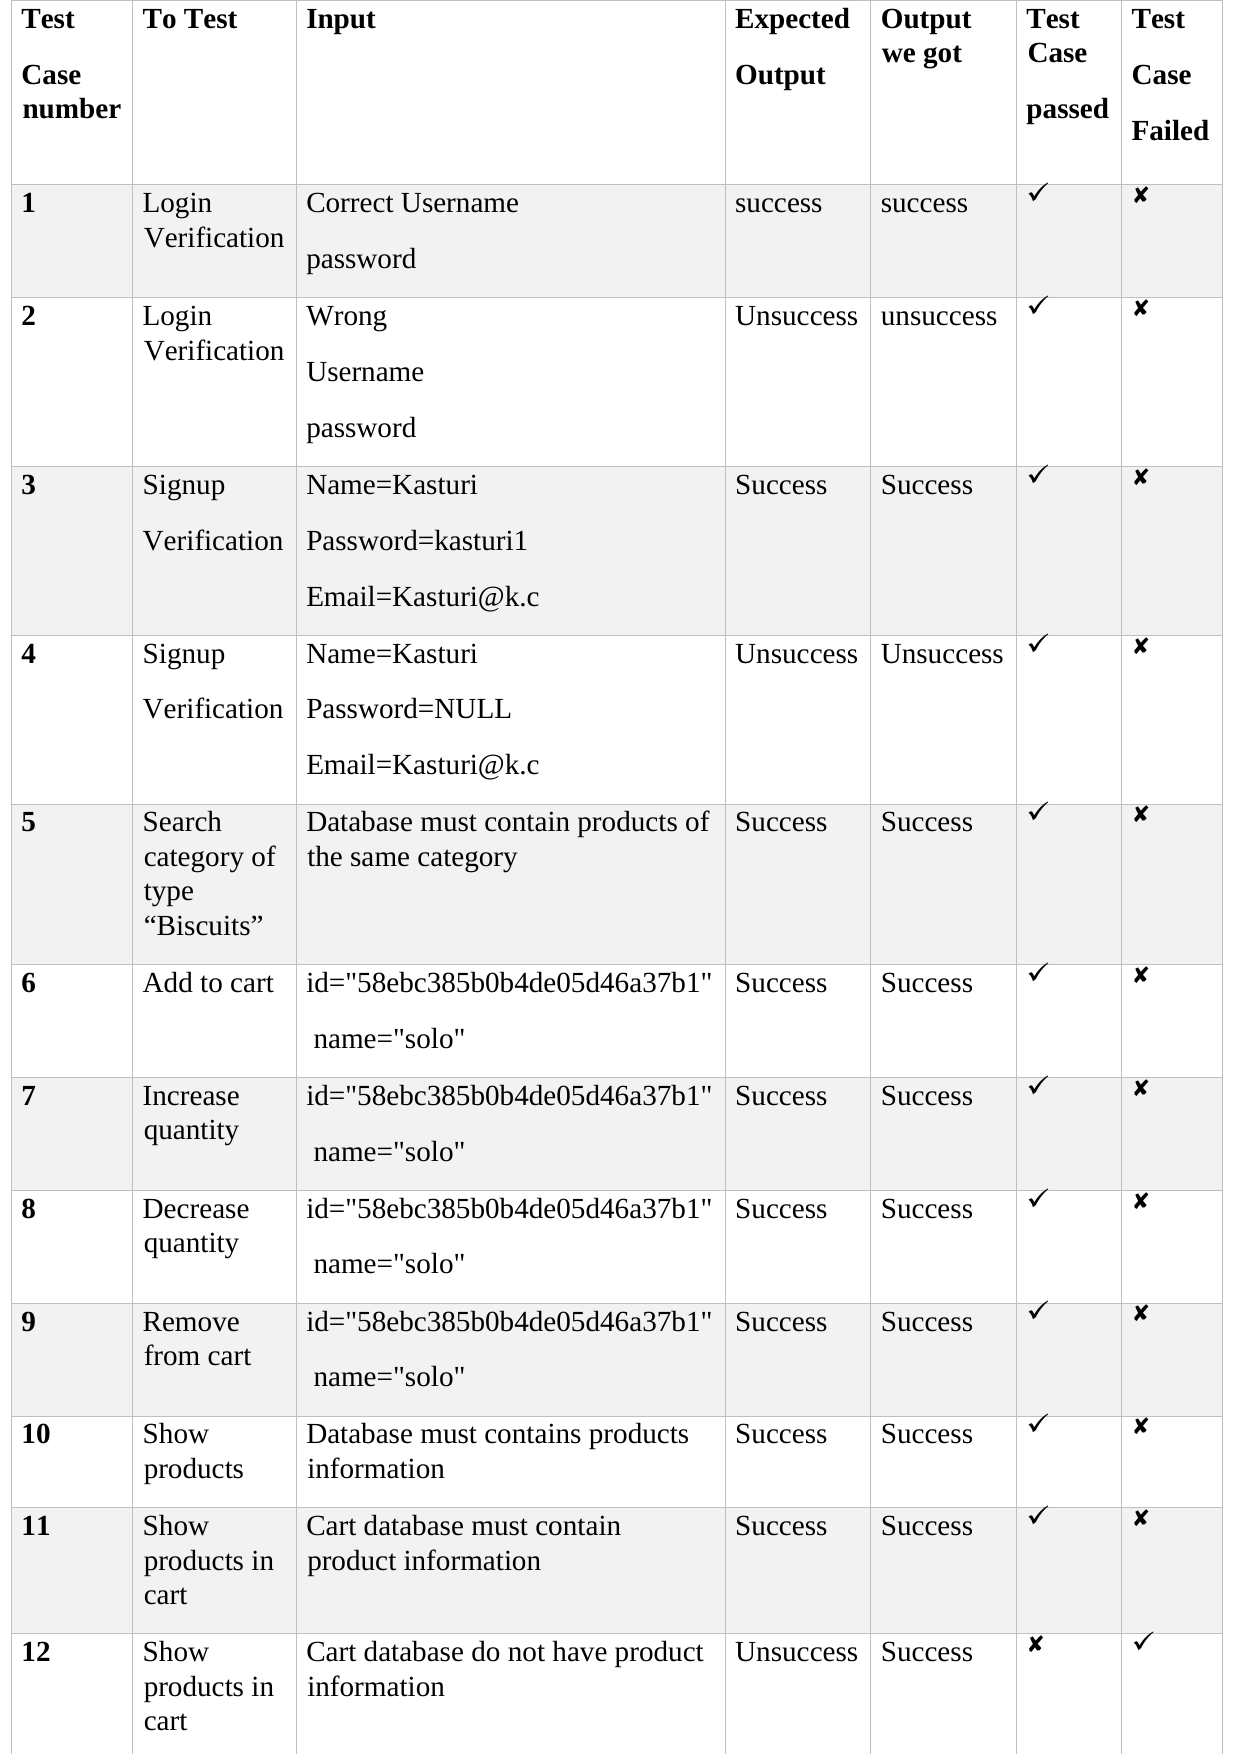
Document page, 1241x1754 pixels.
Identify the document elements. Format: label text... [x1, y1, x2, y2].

table_header Test Case passed [1017, 1, 1121, 184]
table_cell Signup Verification [133, 636, 296, 803]
table_cell Show products [133, 1417, 296, 1507]
table_cell [1017, 467, 1121, 635]
table_cell Add to cart [133, 965, 296, 1077]
table_cell unsuccess [871, 298, 1016, 466]
table_cell Success [871, 1417, 1016, 1507]
table_cell Success [871, 1078, 1016, 1190]
table_cell [1122, 1508, 1222, 1633]
table_cell Success [726, 1191, 870, 1303]
table_cell success [871, 185, 1016, 297]
table_cell [1122, 805, 1222, 964]
table_cell [1017, 298, 1121, 466]
table_cell 6 [12, 965, 132, 1077]
table_cell 8 [12, 1191, 132, 1303]
table_cell [1122, 467, 1222, 635]
table_cell [1017, 636, 1121, 803]
table_cell Decrease quantity [133, 1191, 296, 1303]
table_cell 9 [12, 1304, 132, 1416]
table_cell Search category of type “Biscuits” [133, 805, 296, 964]
table_cell Database must contain products of the same category [297, 805, 725, 964]
table_cell Success [726, 1304, 870, 1416]
table_cell 10 [12, 1417, 132, 1507]
table_cell [1122, 185, 1222, 297]
table_header Input [297, 1, 725, 184]
table_cell Success [871, 965, 1016, 1077]
table_cell Login Verification [133, 185, 296, 297]
table_cell id="58ebc385b0b4de05d46a37b1" name="solo" [297, 1304, 725, 1416]
table_cell [1122, 1417, 1222, 1507]
table_cell Cart database do not have product information [297, 1634, 725, 1754]
table_cell Unsuccess [726, 636, 870, 803]
table_cell [1017, 965, 1121, 1077]
table_cell Success [726, 1078, 870, 1190]
table_header Output we got [871, 1, 1016, 184]
table_header Test Case Failed [1122, 1, 1222, 184]
table_cell Cart database must contain product information [297, 1508, 725, 1633]
table_cell Correct Username password [297, 185, 725, 297]
table_cell 3 [12, 467, 132, 635]
table_cell Name=Kasturi Password=NULL Email=Kasturi@k.c [297, 636, 725, 803]
table_cell id="58ebc385b0b4de05d46a37b1" name="solo" [297, 965, 725, 1077]
table_cell Increase quantity [133, 1078, 296, 1190]
table_cell Show products in cart [133, 1634, 296, 1754]
table_cell Show products in cart [133, 1508, 296, 1633]
table_cell [1122, 1078, 1222, 1190]
table_cell [1017, 1634, 1121, 1754]
table_cell [1122, 1304, 1222, 1416]
table_cell 11 [12, 1508, 132, 1633]
table_cell Login Verification [133, 298, 296, 466]
table_cell 7 [12, 1078, 132, 1190]
table_cell [1122, 1634, 1222, 1754]
table_cell Success [871, 1634, 1016, 1754]
table_cell Success [871, 1304, 1016, 1416]
table_cell [1017, 1191, 1121, 1303]
table_cell 1 [12, 185, 132, 297]
table_cell [1122, 1191, 1222, 1303]
table_cell Remove from cart [133, 1304, 296, 1416]
table_cell Success [871, 467, 1016, 635]
table_header Test Case number [12, 1, 132, 184]
table_cell Signup Verification [133, 467, 296, 635]
table_cell [1122, 298, 1222, 466]
table_cell Success [871, 805, 1016, 964]
table_cell [1017, 1304, 1121, 1416]
table_cell Wrong Username password [297, 298, 725, 466]
table_cell Unsuccess [871, 636, 1016, 803]
table_cell 4 [12, 636, 132, 803]
table_cell Success [726, 965, 870, 1077]
table_cell Success [726, 1417, 870, 1507]
table_cell id="58ebc385b0b4de05d46a37b1" name="solo" [297, 1078, 725, 1190]
table_cell Success [726, 1508, 870, 1633]
table_cell 12 [12, 1634, 132, 1754]
table_header Expected Output [726, 1, 870, 184]
table_cell Success [871, 1508, 1016, 1633]
table_cell [1122, 636, 1222, 803]
table_header To Test [133, 1, 296, 184]
table_cell [1017, 805, 1121, 964]
table_cell id="58ebc385b0b4de05d46a37b1" name="solo" [297, 1191, 725, 1303]
table_cell [1017, 1508, 1121, 1633]
table_cell [1122, 965, 1222, 1077]
table_cell [1017, 1417, 1121, 1507]
table_cell Success [726, 805, 870, 964]
table_cell success [726, 185, 870, 297]
table_cell Success [871, 1191, 1016, 1303]
table_cell [1017, 1078, 1121, 1190]
table_cell Success [726, 467, 870, 635]
table_cell 2 [12, 298, 132, 466]
table_cell [1017, 185, 1121, 297]
table_cell Unsuccess [726, 1634, 870, 1754]
table_cell Name=Kasturi Password=kasturi1 Email=Kasturi@k.c [297, 467, 725, 635]
table_cell 5 [12, 805, 132, 964]
table_cell Database must contains products information [297, 1417, 725, 1507]
table_cell Unsuccess [726, 298, 870, 466]
